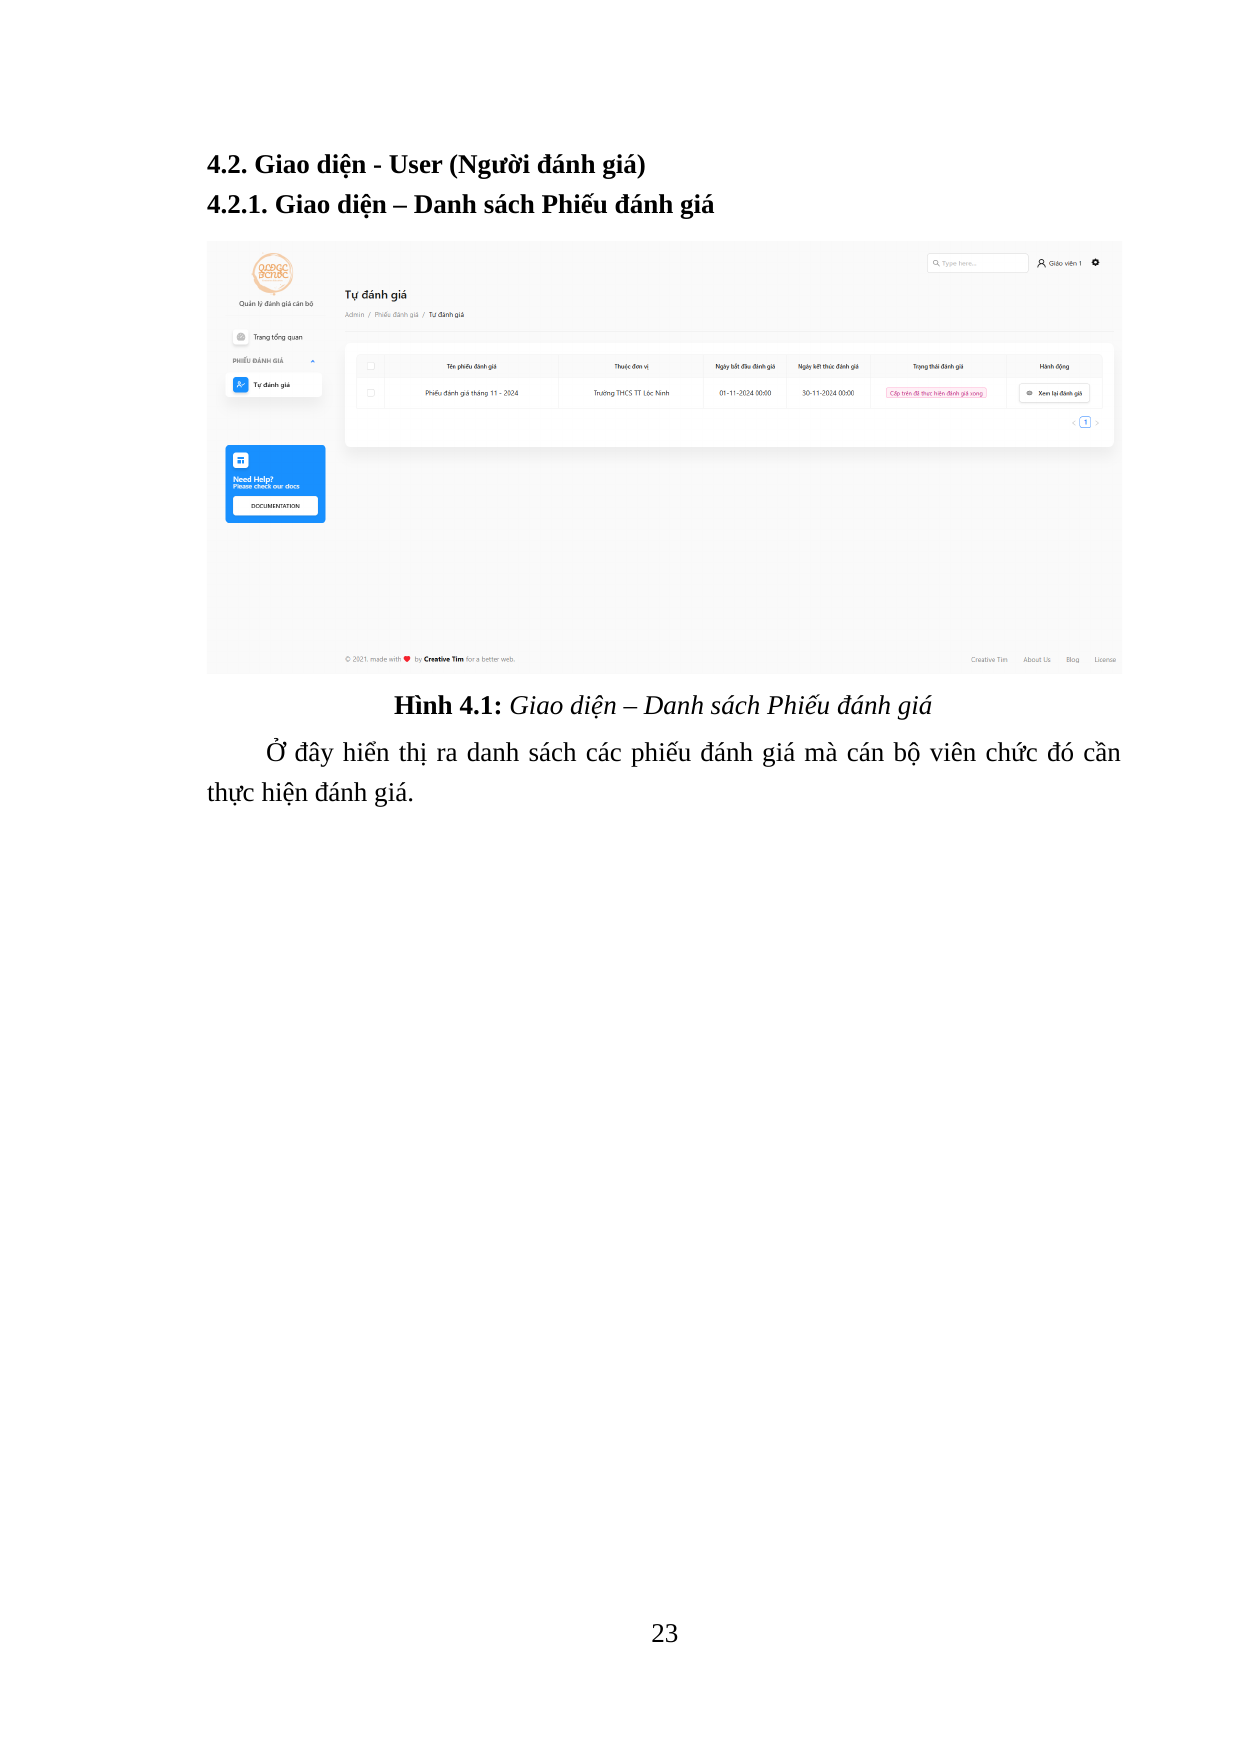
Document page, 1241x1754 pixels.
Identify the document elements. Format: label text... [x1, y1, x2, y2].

picture [206, 241, 1123, 674]
text Giao diện – Danh sách Phiếu đánh giá [207, 188, 1122, 219]
title Giao diện – Danh sách Phiếu đánh giá [207, 689, 1122, 720]
text Ở đây hiển thị ra danh sách các phiếu đánh giá mà cán bộ viên chức đó cần thực hiện đánh giá. [207, 736, 1122, 807]
text Giao diện - User (Người đánh giá) [207, 148, 1122, 179]
